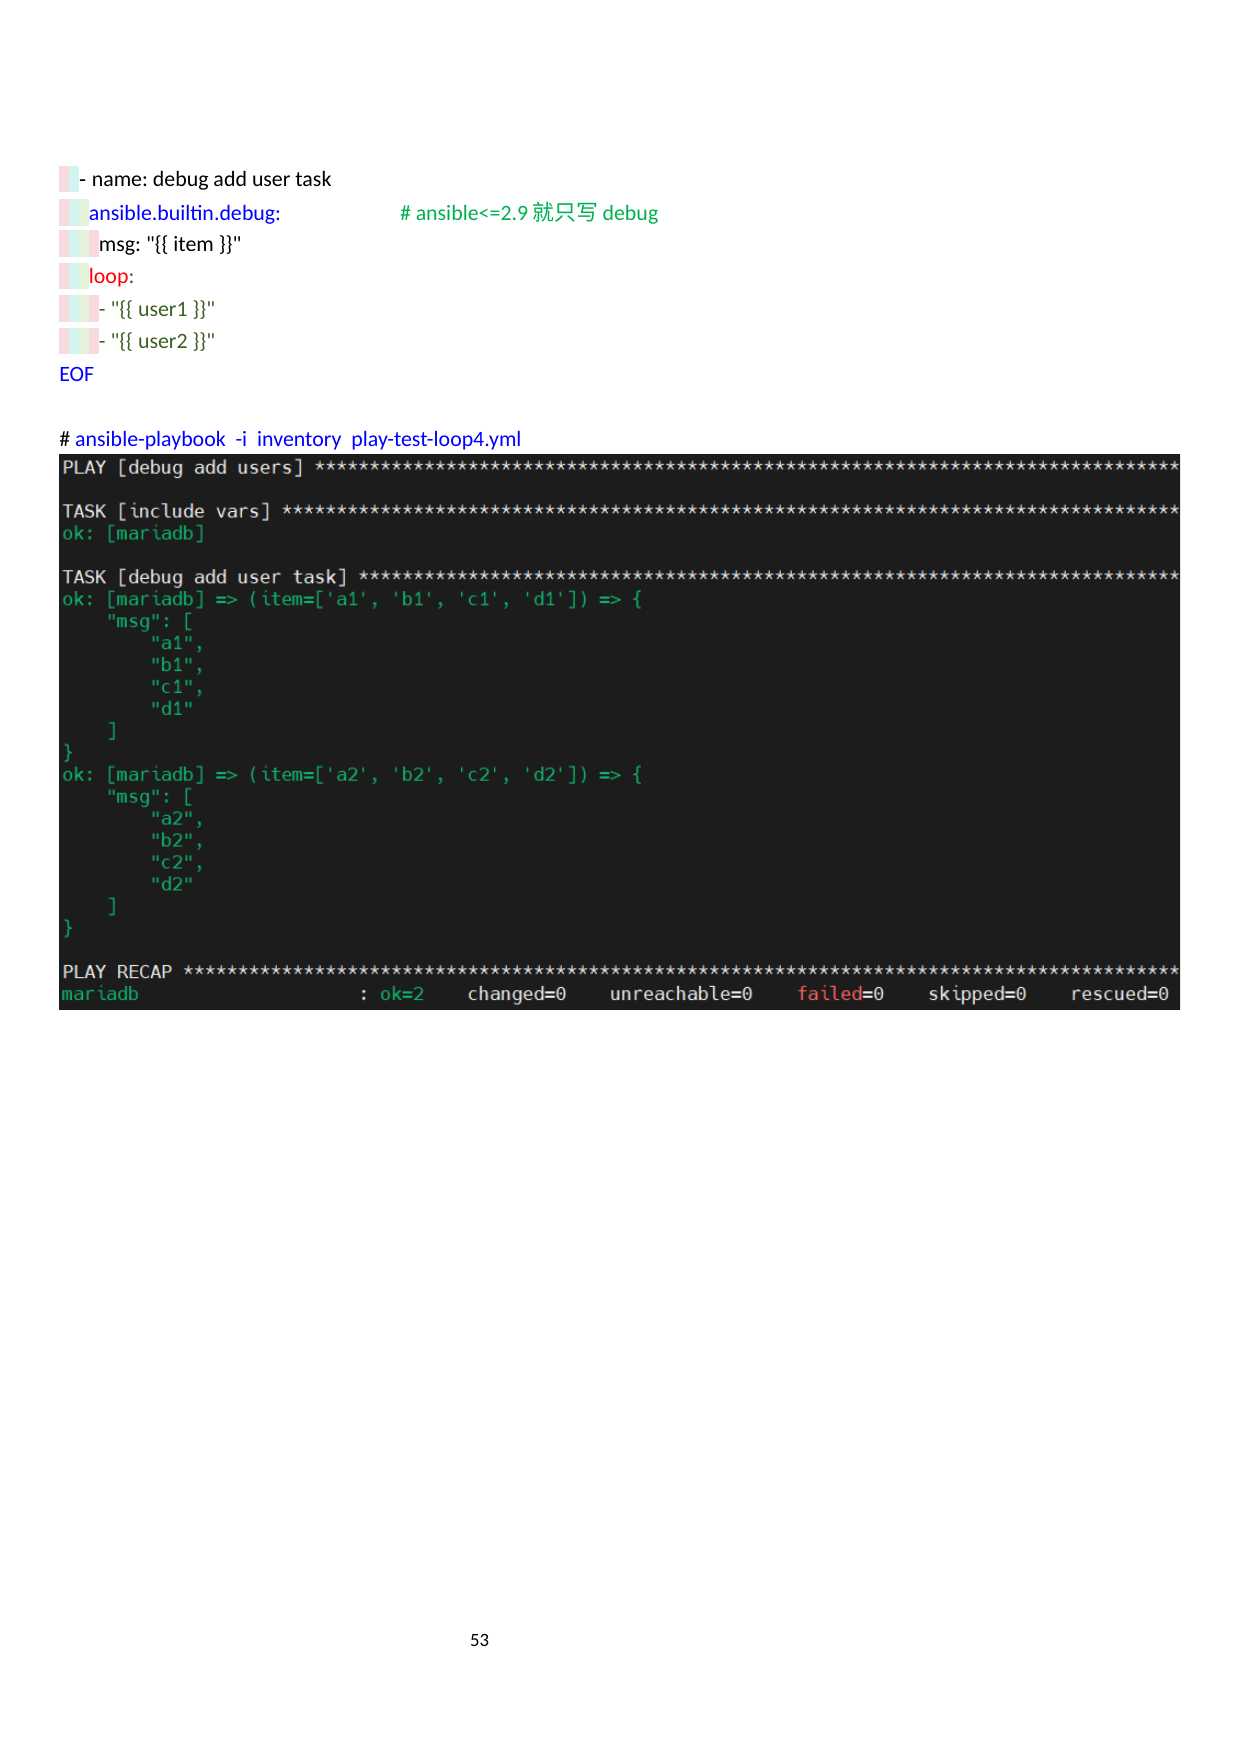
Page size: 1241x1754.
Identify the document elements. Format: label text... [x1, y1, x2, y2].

text - "{{ user2 }}" [59, 324, 1181, 357]
text EOF [59, 357, 1181, 389]
text ansible.builtin.debug: # ansible<=2.9就只写debug [59, 194, 1181, 227]
picture [59, 454, 1181, 1010]
text - "{{ user1 }}" [59, 292, 1181, 324]
text loop: [59, 259, 1181, 292]
text # ansible-playbook -i inventory play-test-loop4.yml [59, 422, 1181, 454]
text - name: debug add user task [59, 162, 1181, 194]
text msg: "{{ item }}" [59, 227, 1181, 259]
